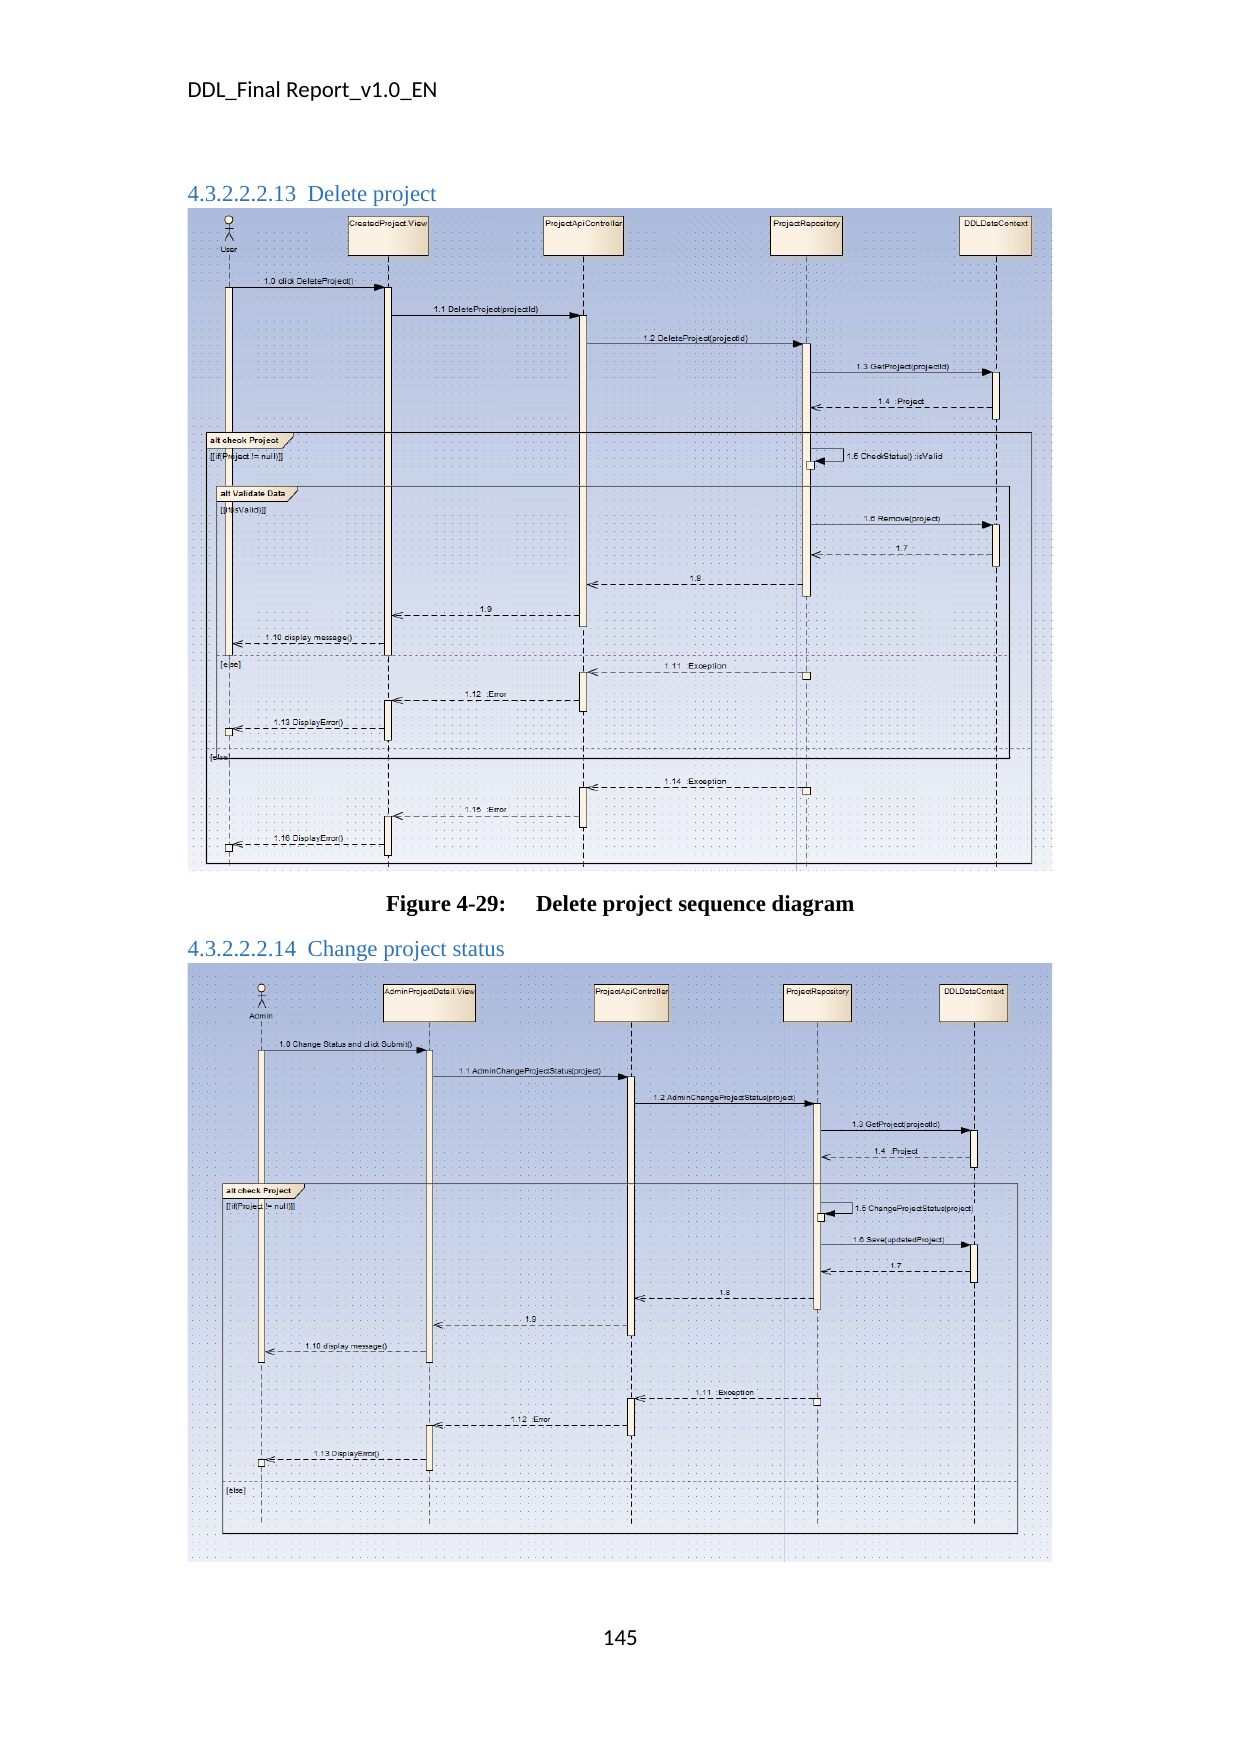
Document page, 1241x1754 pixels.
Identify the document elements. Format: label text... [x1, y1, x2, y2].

picture [187, 208, 1053, 871]
subtitle Delete project [187, 180, 1053, 206]
text Delete project sequence diagram [187, 889, 1053, 916]
picture [187, 963, 1053, 1562]
subtitle Change project status [187, 935, 1053, 961]
